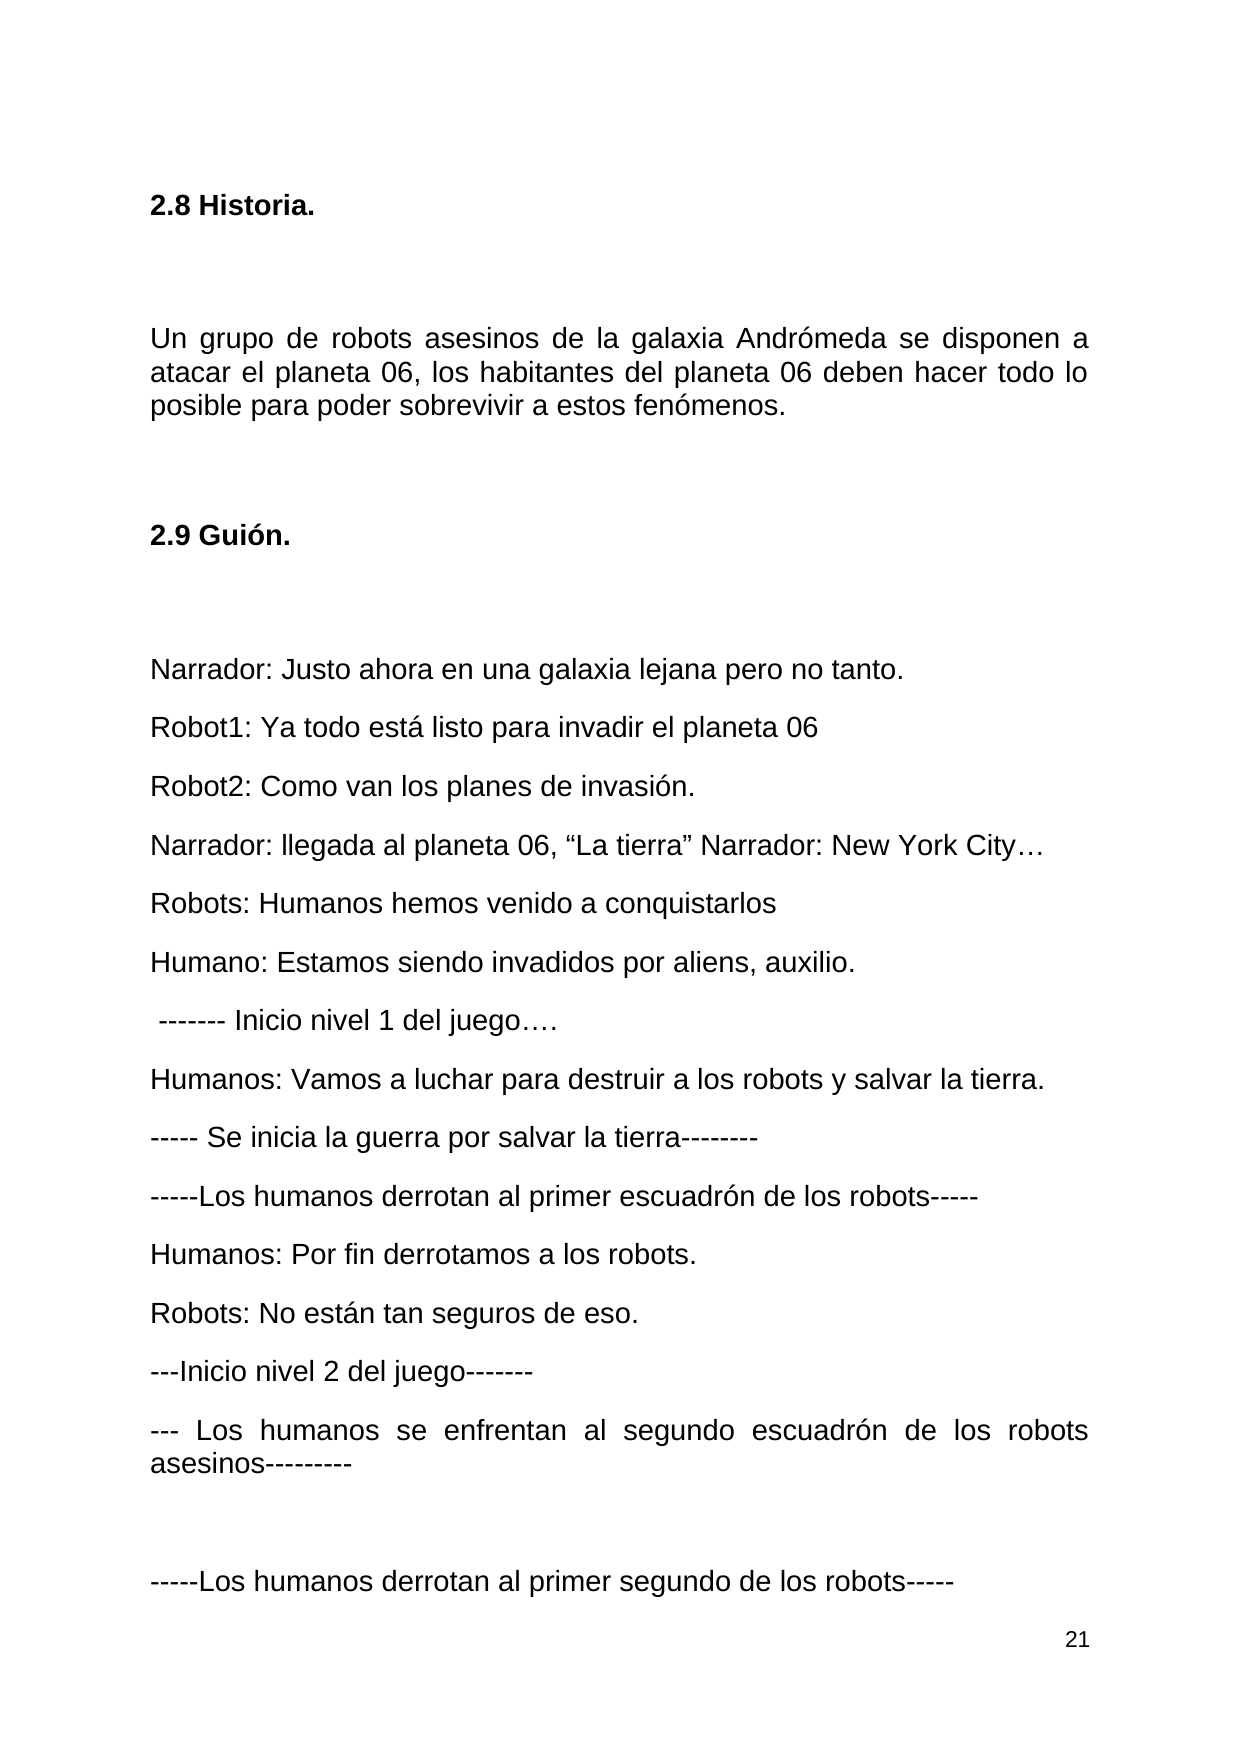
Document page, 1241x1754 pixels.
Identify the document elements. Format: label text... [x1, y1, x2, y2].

text Robots: No están tan seguros de eso. [150, 1296, 1090, 1329]
text Humanos: Por fin derrotamos a los robots. [150, 1237, 1090, 1271]
text ---Inicio nivel 2 del juego------- [150, 1354, 1090, 1388]
text Robot1: Ya todo está listo para invadir el planeta 06 [150, 710, 1090, 744]
text Narrador: llegada al planeta 06, “La tierra” Narrador: New York City… [150, 827, 1090, 861]
text Robots: Humanos hemos venido a conquistarlos [150, 886, 1090, 919]
text ------- Inicio nivel 1 del juego…. [150, 1003, 1090, 1037]
text Humano: Estamos siendo invadidos por aliens, auxilio. [150, 944, 1090, 978]
text Humanos: Vamos a luchar para destruir a los robots y salvar la tierra. [150, 1062, 1090, 1095]
text --- Los humanos se enfrentan al segundo escuadrón de los robots asesinos--------- [150, 1413, 1090, 1480]
text 2.9 Guión. [150, 518, 1090, 552]
text ----- Se inicia la guerra por salvar la tierra-------- [150, 1120, 1090, 1154]
text Un grupo de robots asesinos de la galaxia Andrómeda se disponen a atacar el planeta 06, los habitantes del planeta 06 deben hacer todo lo posible para poder sobrevivir a estos fenómenos. [150, 321, 1090, 422]
text -----Los humanos derrotan al primer escuadrón de los robots----- [150, 1179, 1090, 1212]
text 2.8 Historia. [150, 187, 1090, 221]
text Robot2: Como van los planes de invasión. [150, 769, 1090, 802]
text Narrador: Justo ahora en una galaxia lejana pero no tanto. [150, 652, 1090, 685]
text -----Los humanos derrotan al primer segundo de los robots----- [150, 1563, 1090, 1597]
